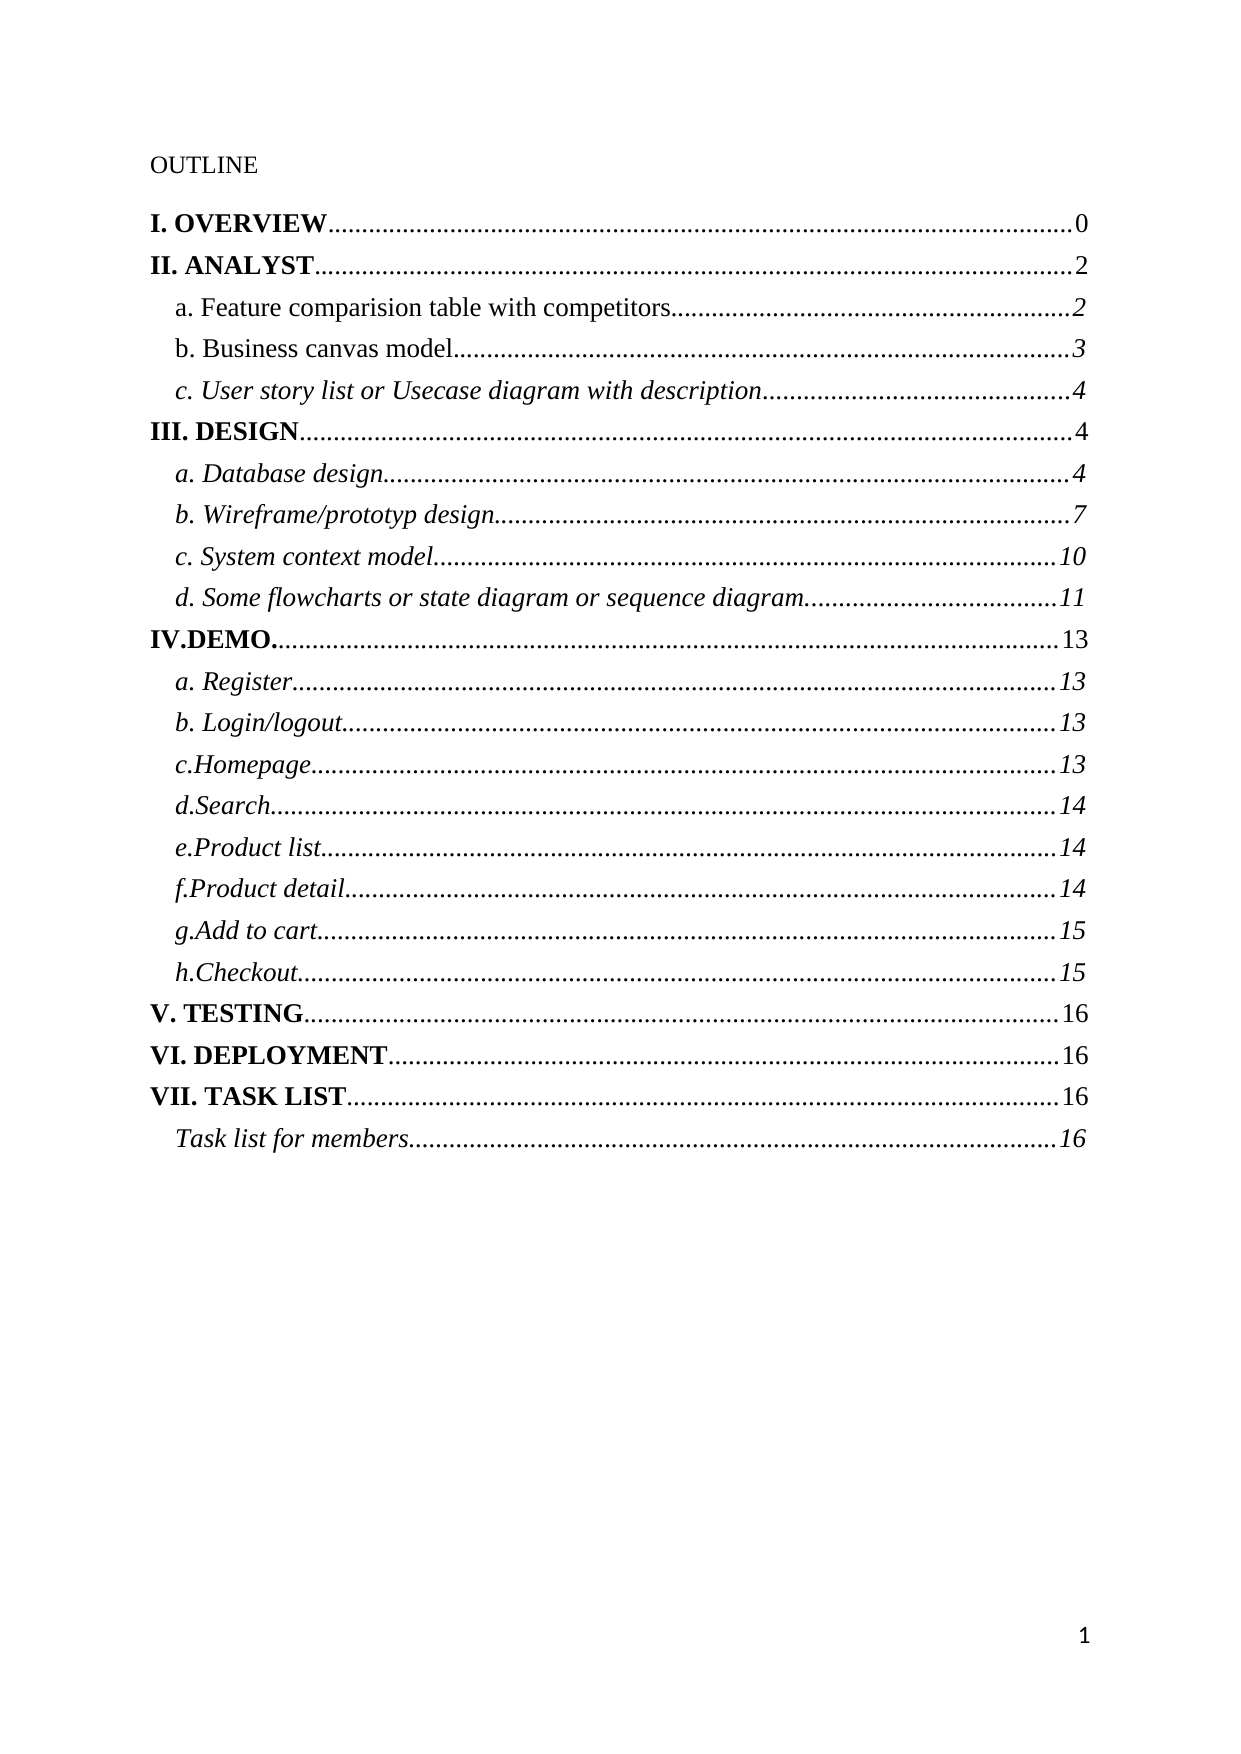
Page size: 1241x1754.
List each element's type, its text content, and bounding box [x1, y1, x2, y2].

text d. Some flowcharts or state diagram or sequence diagram. 11 [175, 582, 1090, 613]
text VII. TASK LIST 16 [150, 1080, 1090, 1111]
text h.Checkout 15 [175, 956, 1090, 987]
text Task list for members 16 [175, 1122, 1090, 1153]
text V. TESTING 16 [150, 997, 1090, 1028]
text a. Feature comparision table with competitors 2 [175, 291, 1090, 322]
text II. ANALYST. 2 [150, 249, 1090, 280]
text b. Business canvas model. 3 [175, 332, 1090, 363]
text IV.DEMO. 13 [150, 623, 1090, 654]
text b. Wireframe/prototyp design 7 [175, 498, 1090, 529]
text c. User story list or Usecase diagram with description 4 [175, 374, 1090, 405]
text a. Database design 4 [175, 457, 1090, 488]
text OUTLINE [150, 150, 1090, 179]
text I. OVERVIEW. 0 [150, 207, 1090, 239]
text a. Register 13 [175, 665, 1090, 696]
text d.Search 14 [175, 789, 1090, 821]
text f.Product detail 14 [175, 872, 1090, 904]
text c. System context model. 10 [175, 540, 1090, 571]
text III. DESIGN 4 [150, 415, 1090, 446]
text b. Login/logout 13 [175, 706, 1090, 737]
text c.Homepage 13 [175, 748, 1090, 779]
text e.Product list 14 [175, 831, 1090, 862]
text VI. DEPLOYMENT 16 [150, 1039, 1090, 1070]
text g.Add to cart 15 [175, 914, 1090, 945]
